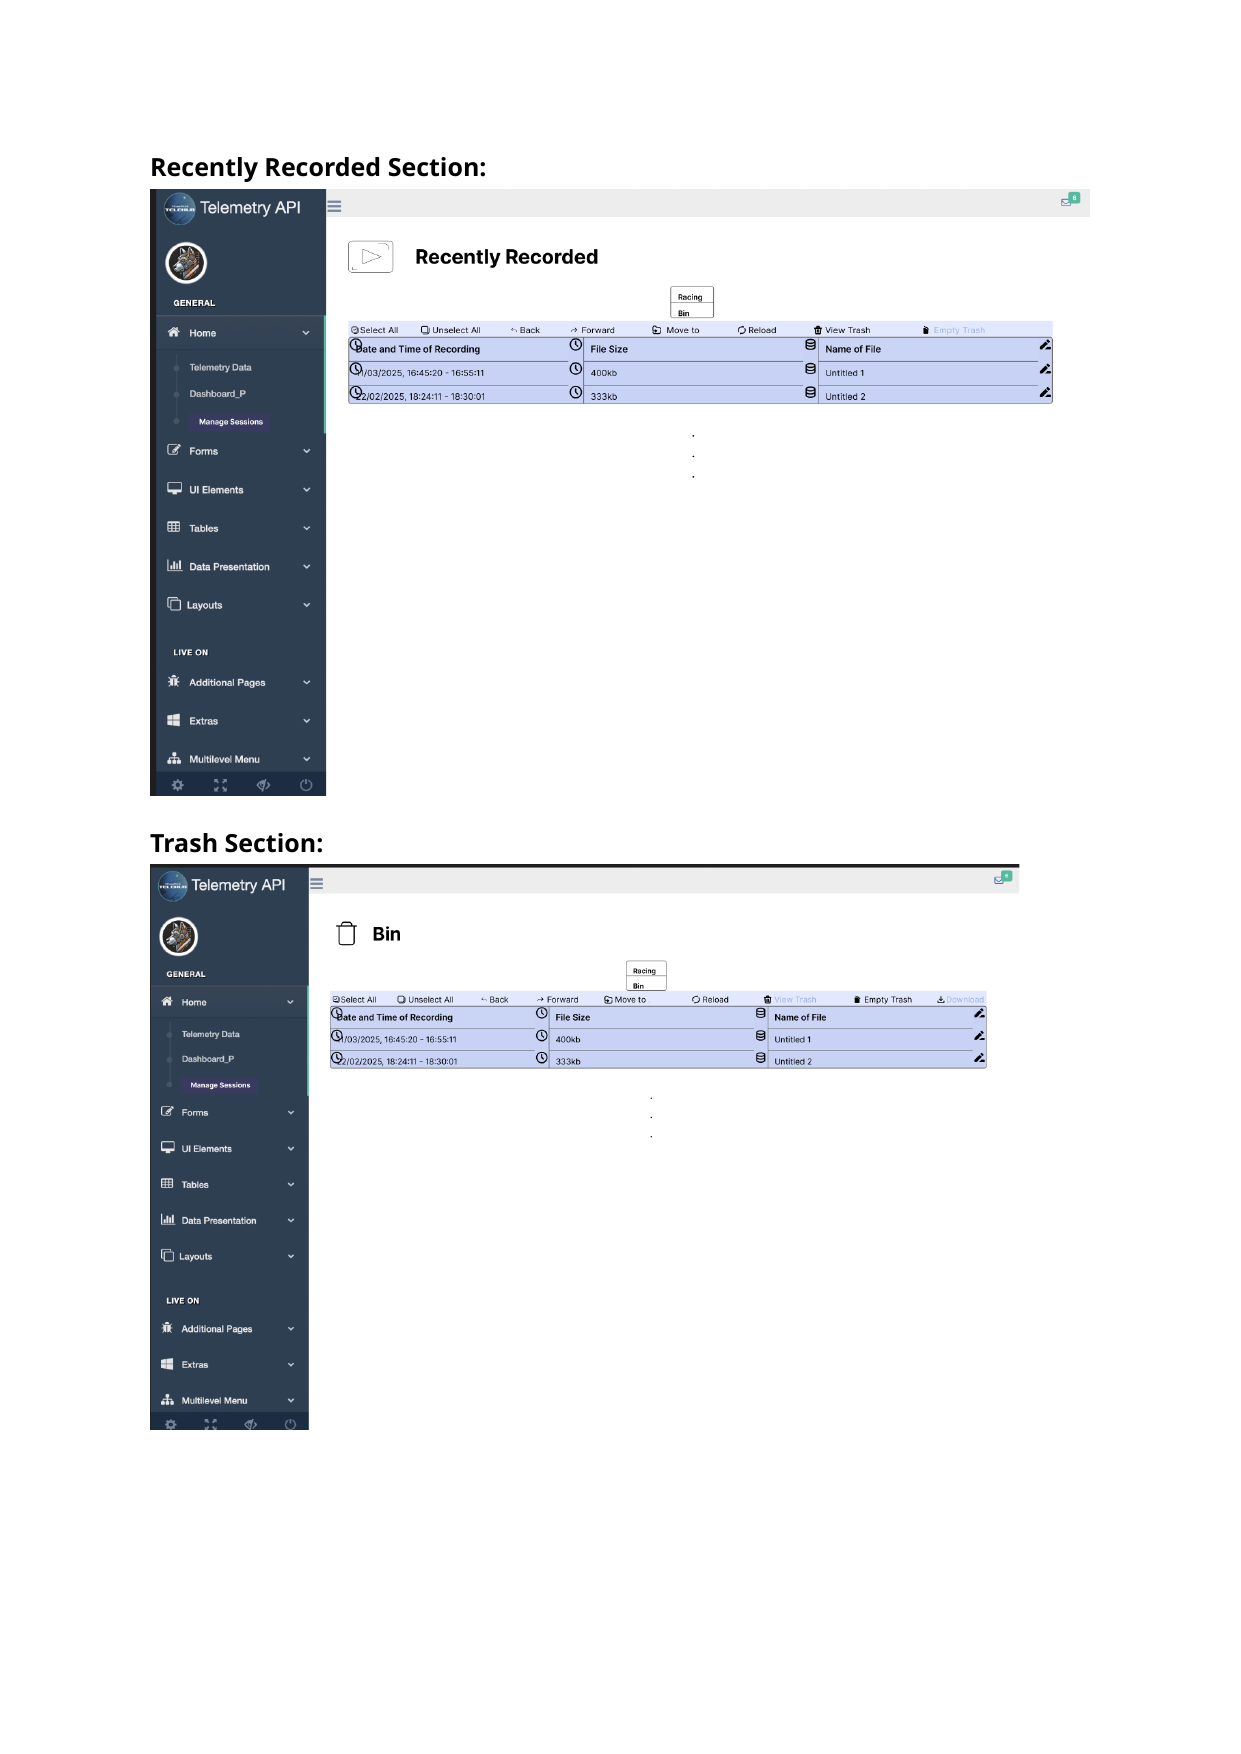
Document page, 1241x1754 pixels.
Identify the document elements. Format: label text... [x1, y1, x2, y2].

text Recently Recorded Section: [150, 150, 1090, 189]
picture [150, 864, 1020, 1430]
picture [150, 189, 1091, 796]
